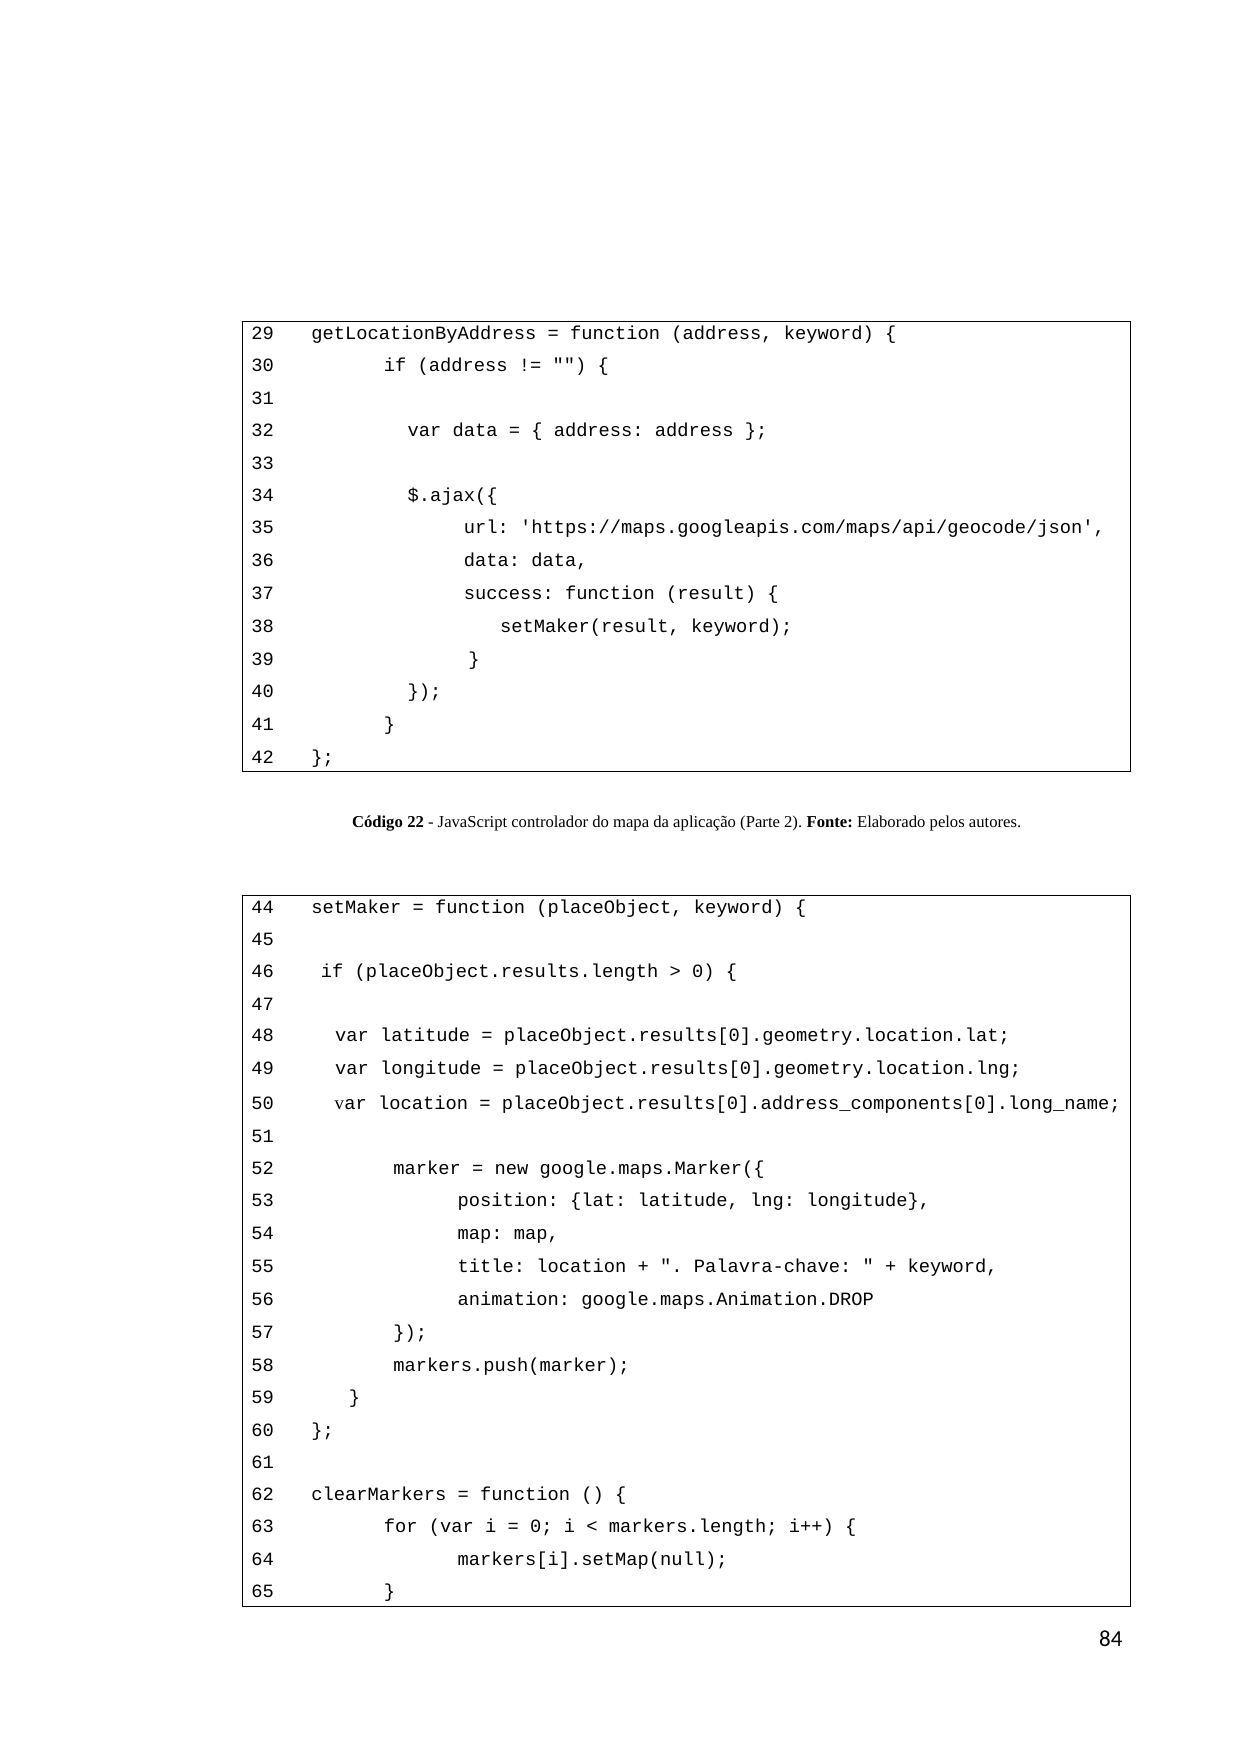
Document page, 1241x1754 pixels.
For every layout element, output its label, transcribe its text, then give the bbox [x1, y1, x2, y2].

list } [243, 712, 1130, 736]
list }); [243, 1319, 1130, 1344]
list } [243, 1579, 1130, 1606]
list for (var i = 0; i < markers.length; i++) { [243, 1513, 1130, 1538]
list marker = new google.maps.Marker({ [243, 1155, 1130, 1180]
list animation: google.maps.Animation.DROP [243, 1287, 1130, 1311]
list setMaker(result, keyword); [243, 613, 1130, 638]
text Código 22 - JavaScript controlador do mapa da aplicação (Parte 2). Fonte: Elaborado pelos autores. [236, 812, 1122, 831]
list if (placeObject.results.length > 0) { [243, 958, 1130, 983]
list setMaker = function (placeObject, keyword) { [243, 896, 1130, 919]
list }); [243, 679, 1130, 703]
list markers.push(marker); [243, 1352, 1130, 1377]
list map: map, [243, 1221, 1130, 1245]
list var latitude = placeObject.results[0].geometry.location.lat; [243, 1023, 1130, 1047]
list var longitude = placeObject.results[0].geometry.location.lng; [243, 1056, 1130, 1080]
list success: function (result) { [243, 581, 1130, 605]
list markers[i].setMap(null); [243, 1546, 1130, 1571]
list $.ajax({ [243, 482, 1130, 507]
list }; [243, 1418, 1130, 1442]
list position: {lat: latitude, lng: longitude}, [243, 1188, 1130, 1212]
list }; [243, 745, 1130, 771]
list clearMarkers = function () { [243, 1482, 1130, 1506]
list var data = { address: address }; [243, 417, 1130, 442]
list url: 'https://maps.googleapis.com/maps/api/geocode/json', [243, 515, 1130, 539]
list if (address != "") { [243, 353, 1130, 377]
list } [243, 1385, 1130, 1409]
list } [243, 646, 1130, 671]
list getLocationByAddress = function (address, keyword) { [243, 322, 1130, 345]
list var location = placeObject.results[0].address_components[0].long_name; [243, 1089, 1130, 1115]
list title: location + ". Palavra-chave: " + keyword, [243, 1254, 1130, 1278]
list data: data, [243, 548, 1130, 572]
